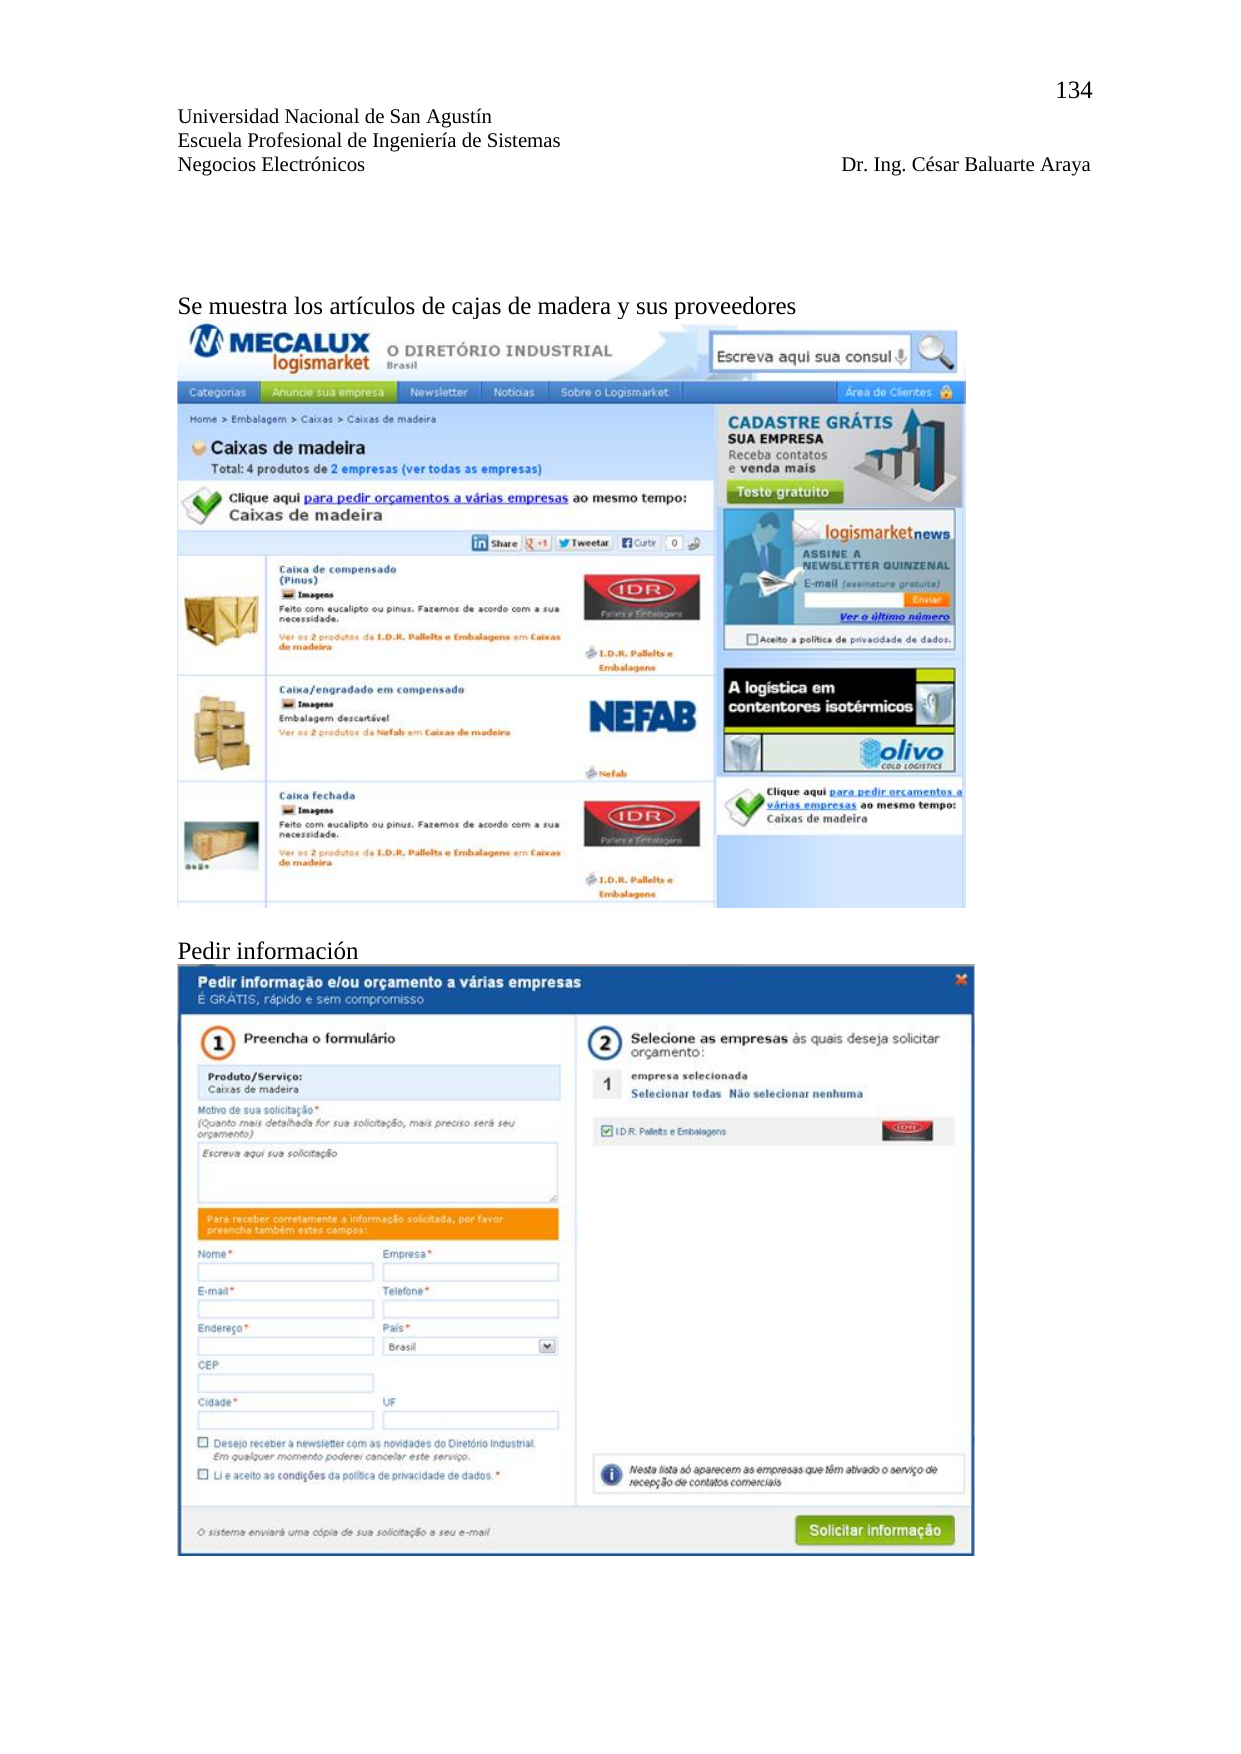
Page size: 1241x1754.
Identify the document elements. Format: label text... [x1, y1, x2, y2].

picture [177, 319, 966, 908]
picture [177, 964, 975, 1556]
text Pedir información [177, 936, 1092, 965]
text Se muestra los artículos de cajas de madera y sus proveedores [177, 291, 1092, 320]
